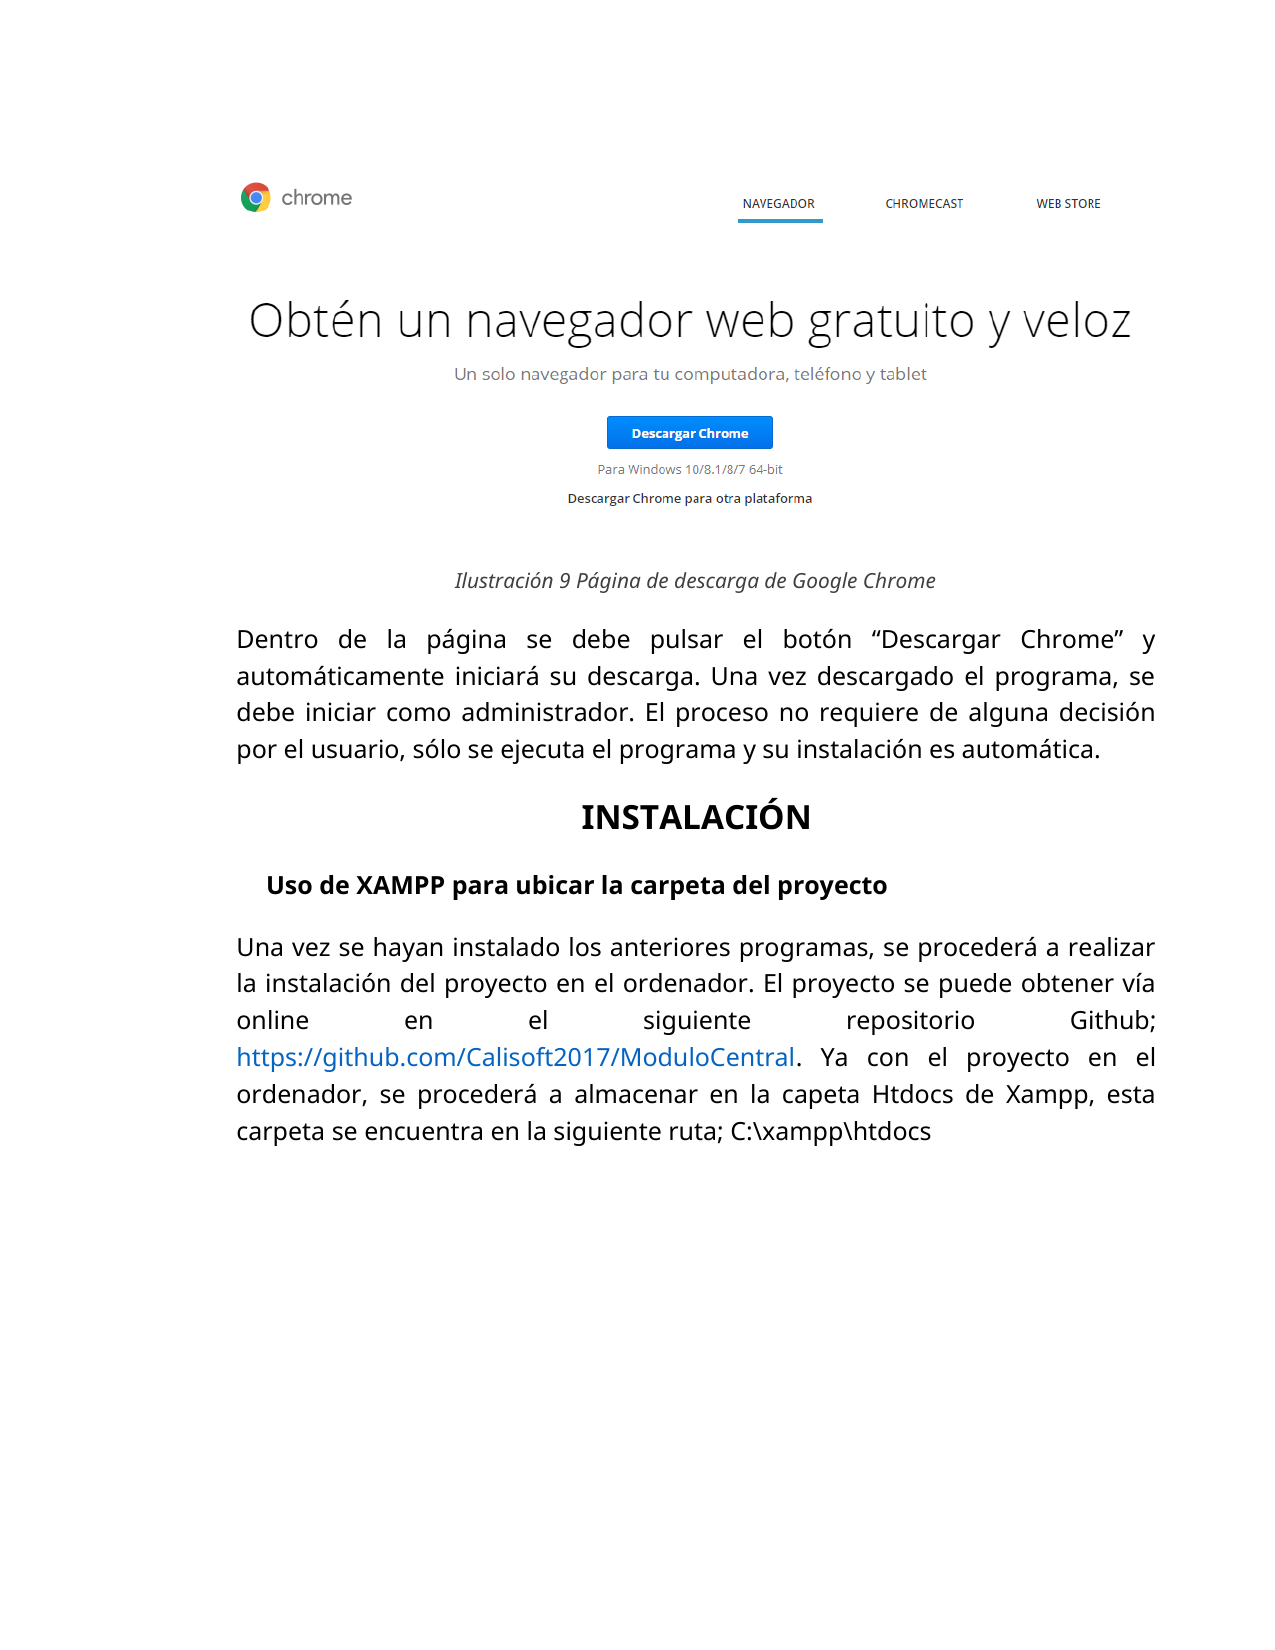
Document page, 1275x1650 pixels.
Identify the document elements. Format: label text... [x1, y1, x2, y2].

text Dentro de la página se debe pulsar el botón “Descargar Chrome” y automáticamente iniciará su descarga. Una vez descargado el programa, se debe iniciar como administrador. El proceso no requiere de alguna decisión por el usuario, sólo se ejecuta el programa y su instalación es automática. [236, 622, 1157, 766]
text INSTALACIÓN [236, 794, 1157, 839]
text Uso de XAMPP para ubicar la carpeta del proyecto [266, 868, 1157, 902]
text Una vez se hayan instalado los anteriores programas, se procederá a realizar la instalación del proyecto en el ordenador. El proyecto se puede obtener vía online en el siguiente repositorio Github; https://github.com/Calisoft2017/ModuloCentral. Ya con el proyecto en el ordenador, se procederá a almacenar en la capeta Htdocs de Xampp, esta carpeta se encuentra en la siguiente ruta; C:\xampp\htdocs [236, 929, 1157, 1147]
picture [236, 177, 1157, 541]
